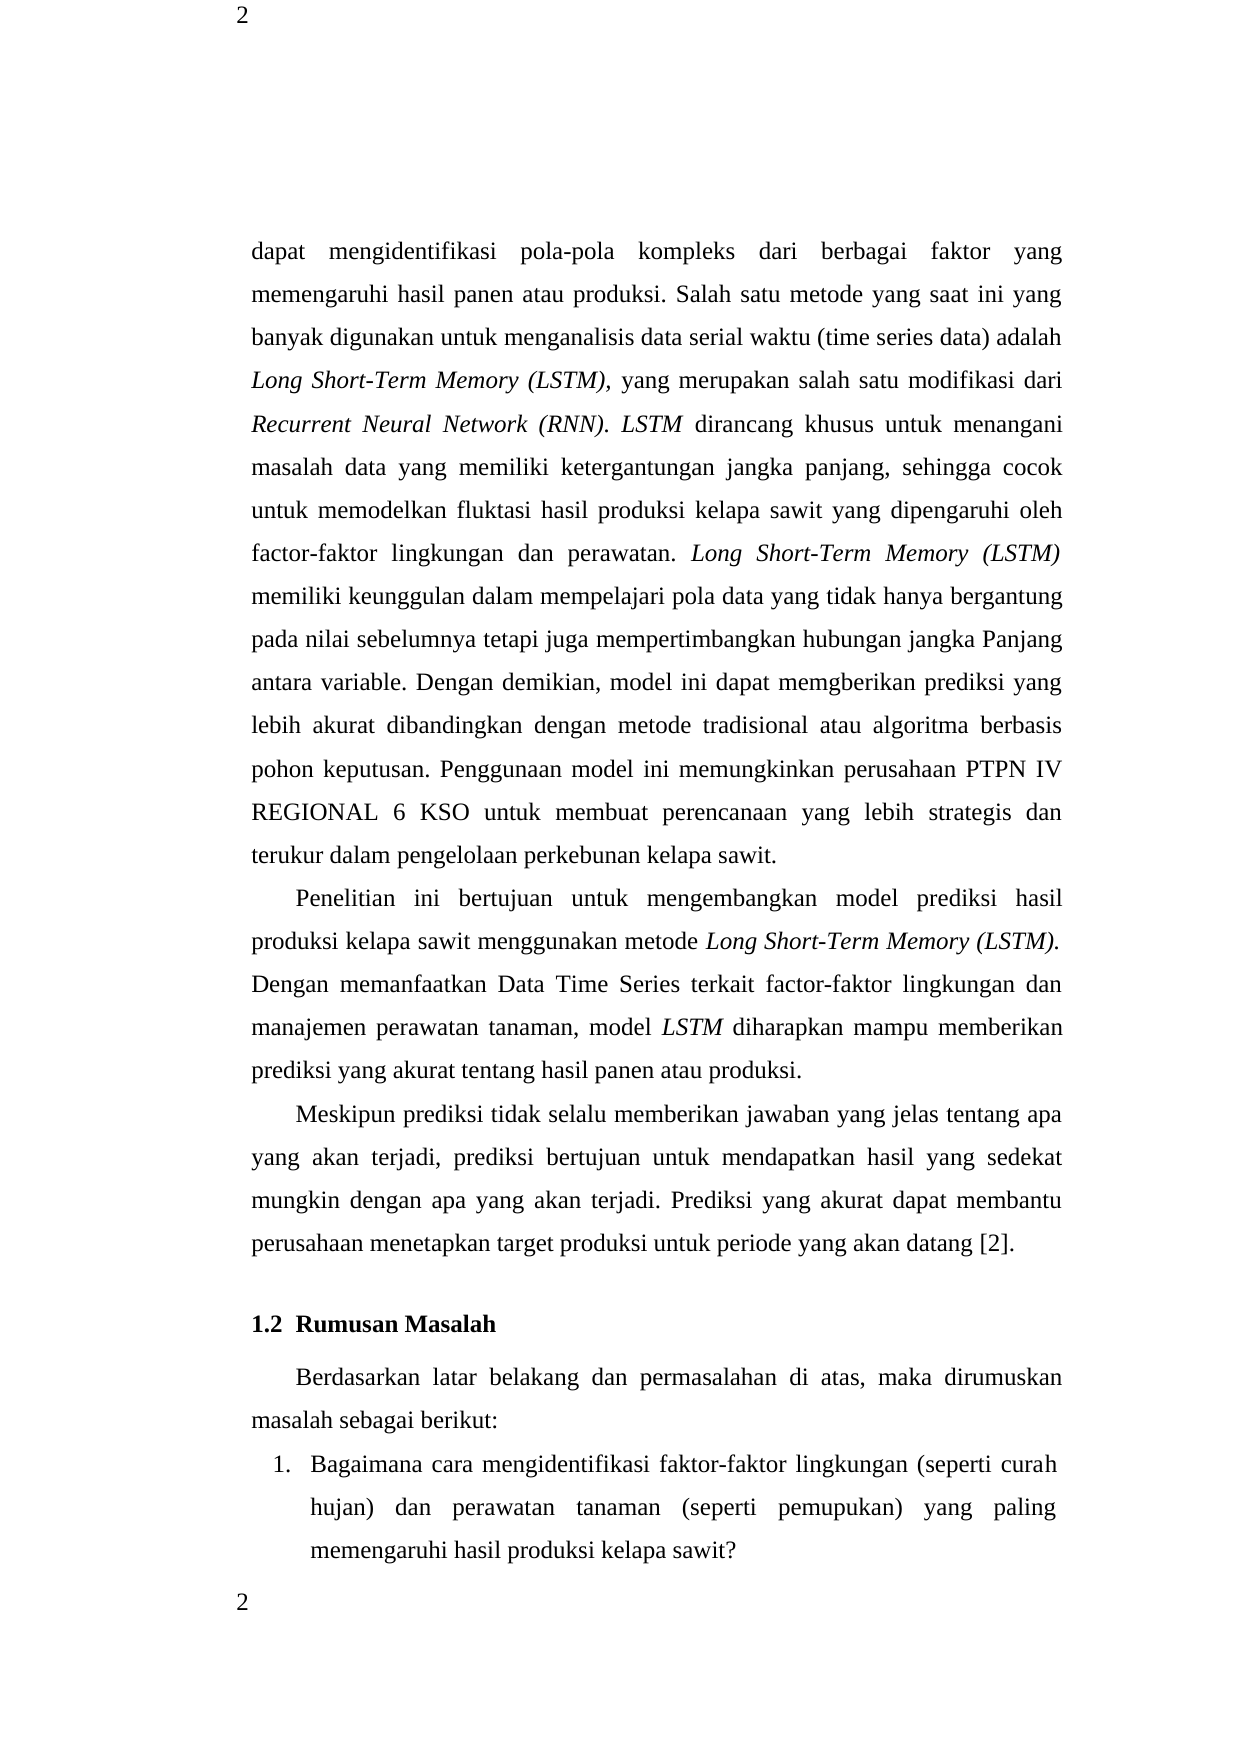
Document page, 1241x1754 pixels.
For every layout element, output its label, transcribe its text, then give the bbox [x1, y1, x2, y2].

list Bagaimana cara mengidentifikasi faktor-faktor lingkungan (seperti curah hujan) dan perawatan tanaman (seperti pemupukan) yang paling memengaruhi hasil produksi kelapa sawit? [272, 1449, 1057, 1564]
text Penelitian ini bertujuan untuk mengembangkan model prediksi hasil produksi kelapa sawit menggunakan metode Long Short-Term Memory (LSTM). Dengan memanfaatkan Data Time Series terkait factor-faktor lingkungan dan manajemen perawatan tanaman, model LSTM diharapkan mampu memberikan prediksi yang akurat tentang hasil panen atau produksi. [251, 883, 1063, 1084]
text Berdasarkan latar belakang dan permasalahan di atas, maka dirumuskan masalah sebagai berikut: [251, 1362, 1063, 1434]
subtitle Rumusan Masalah [251, 1309, 1063, 1337]
text Meskipun prediksi tidak selalu memberikan jawaban yang jelas tentang apa yang akan terjadi, prediksi bertujuan untuk mendapatkan hasil yang sedekat mungkin dengan apa yang akan terjadi. Prediksi yang akurat dapat membantu perusahaan menetapkan target produksi untuk periode yang akan datang . [251, 1099, 1063, 1257]
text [251, 236, 1063, 869]
